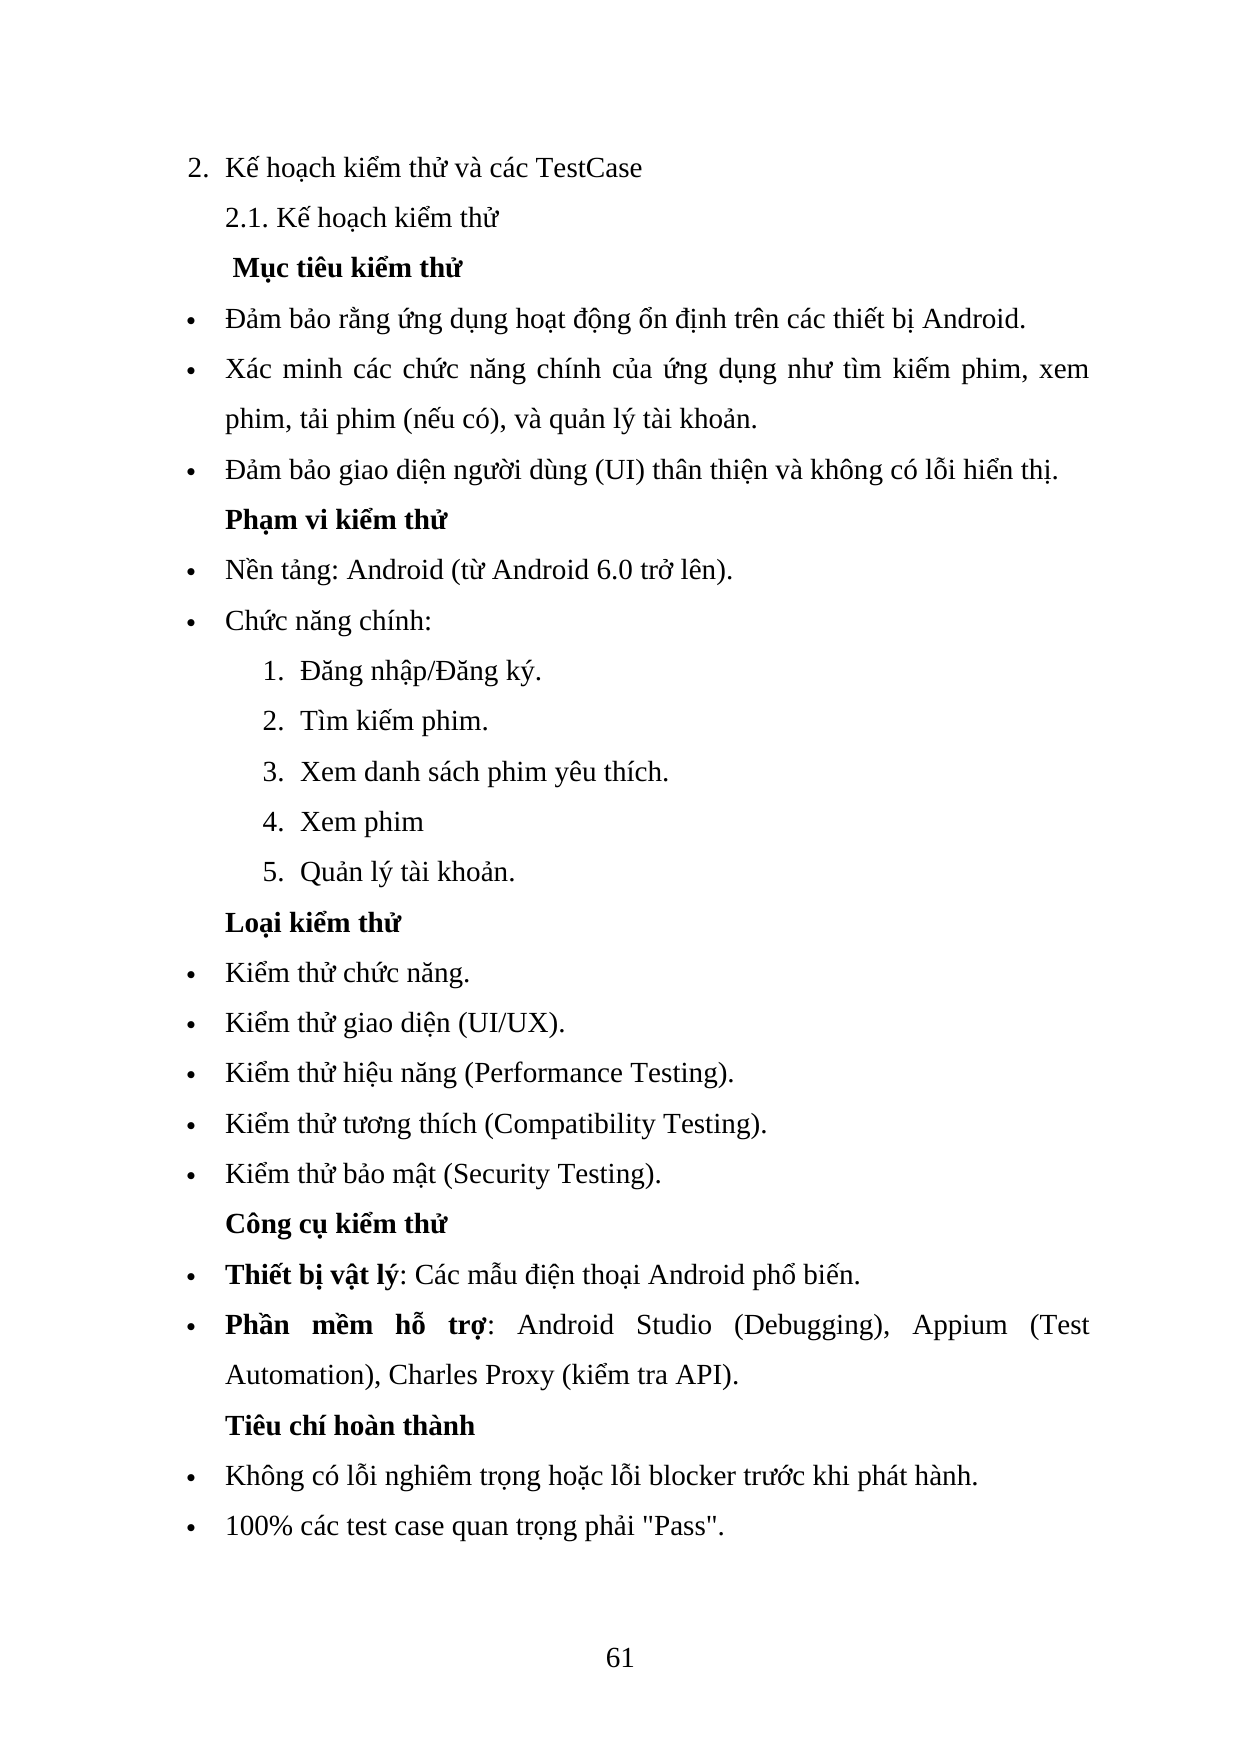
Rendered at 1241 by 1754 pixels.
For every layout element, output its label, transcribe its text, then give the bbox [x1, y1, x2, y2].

list Công cụ kiểm thử [225, 1207, 1090, 1240]
list Tiêu chí hoàn thành [225, 1408, 1090, 1441]
list Nền tảng: Android (từ Android 6.0 trở lên). [187, 552, 1090, 586]
list Kiểm thử tương thích (Compatibility Testing). [187, 1106, 1090, 1139]
list Xem danh sách phim yêu thích. [262, 754, 1090, 787]
list Kiểm thử bảo mật (Security Testing). [187, 1156, 1090, 1190]
list Kiểm thử chức năng. [187, 955, 1090, 988]
list Thiết bị vật lý: Các mẫu điện thoại Android phổ biến. [187, 1257, 1090, 1290]
list 100% các test case quan trọng phải "Pass". [187, 1508, 1090, 1542]
list Đăng nhập/Đăng ký. [262, 653, 1090, 687]
list Tìm kiếm phim. [262, 703, 1090, 737]
list Không có lỗi nghiêm trọng hoặc lỗi blocker trước khi phát hành. [187, 1458, 1090, 1492]
list Kiểm thử giao diện (UI/UX). [187, 1005, 1090, 1039]
list Xác minh các chức năng chính của ứng dụng như tìm kiếm phim, xem phim, tải phim (nếu có), và quản lý tài khoản. [187, 351, 1090, 435]
list Xem phim [262, 804, 1090, 838]
list Đảm bảo giao diện người dùng (UI) thân thiện và không có lỗi hiển thị. [187, 452, 1090, 485]
list Mục tiêu kiểm thử [225, 251, 1090, 284]
list Chức năng chính: [187, 603, 1090, 636]
list Kiểm thử hiệu năng (Performance Testing). [187, 1056, 1090, 1089]
list Phạm vi kiểm thử [225, 502, 1090, 536]
list Phần mềm hỗ trợ: Android Studio (Debugging), Appium (Test Automation), Charles Proxy (kiểm tra API). [187, 1307, 1090, 1391]
list Quản lý tài khoản. [262, 854, 1090, 888]
list Kế hoạch kiểm thử và các TestCase [187, 150, 1090, 183]
list Loại kiểm thử [225, 905, 1090, 938]
list 2.1. Kế hoạch kiểm thử [225, 200, 1090, 234]
list Đảm bảo rằng ứng dụng hoạt động ổn định trên các thiết bị Android. [187, 301, 1090, 334]
